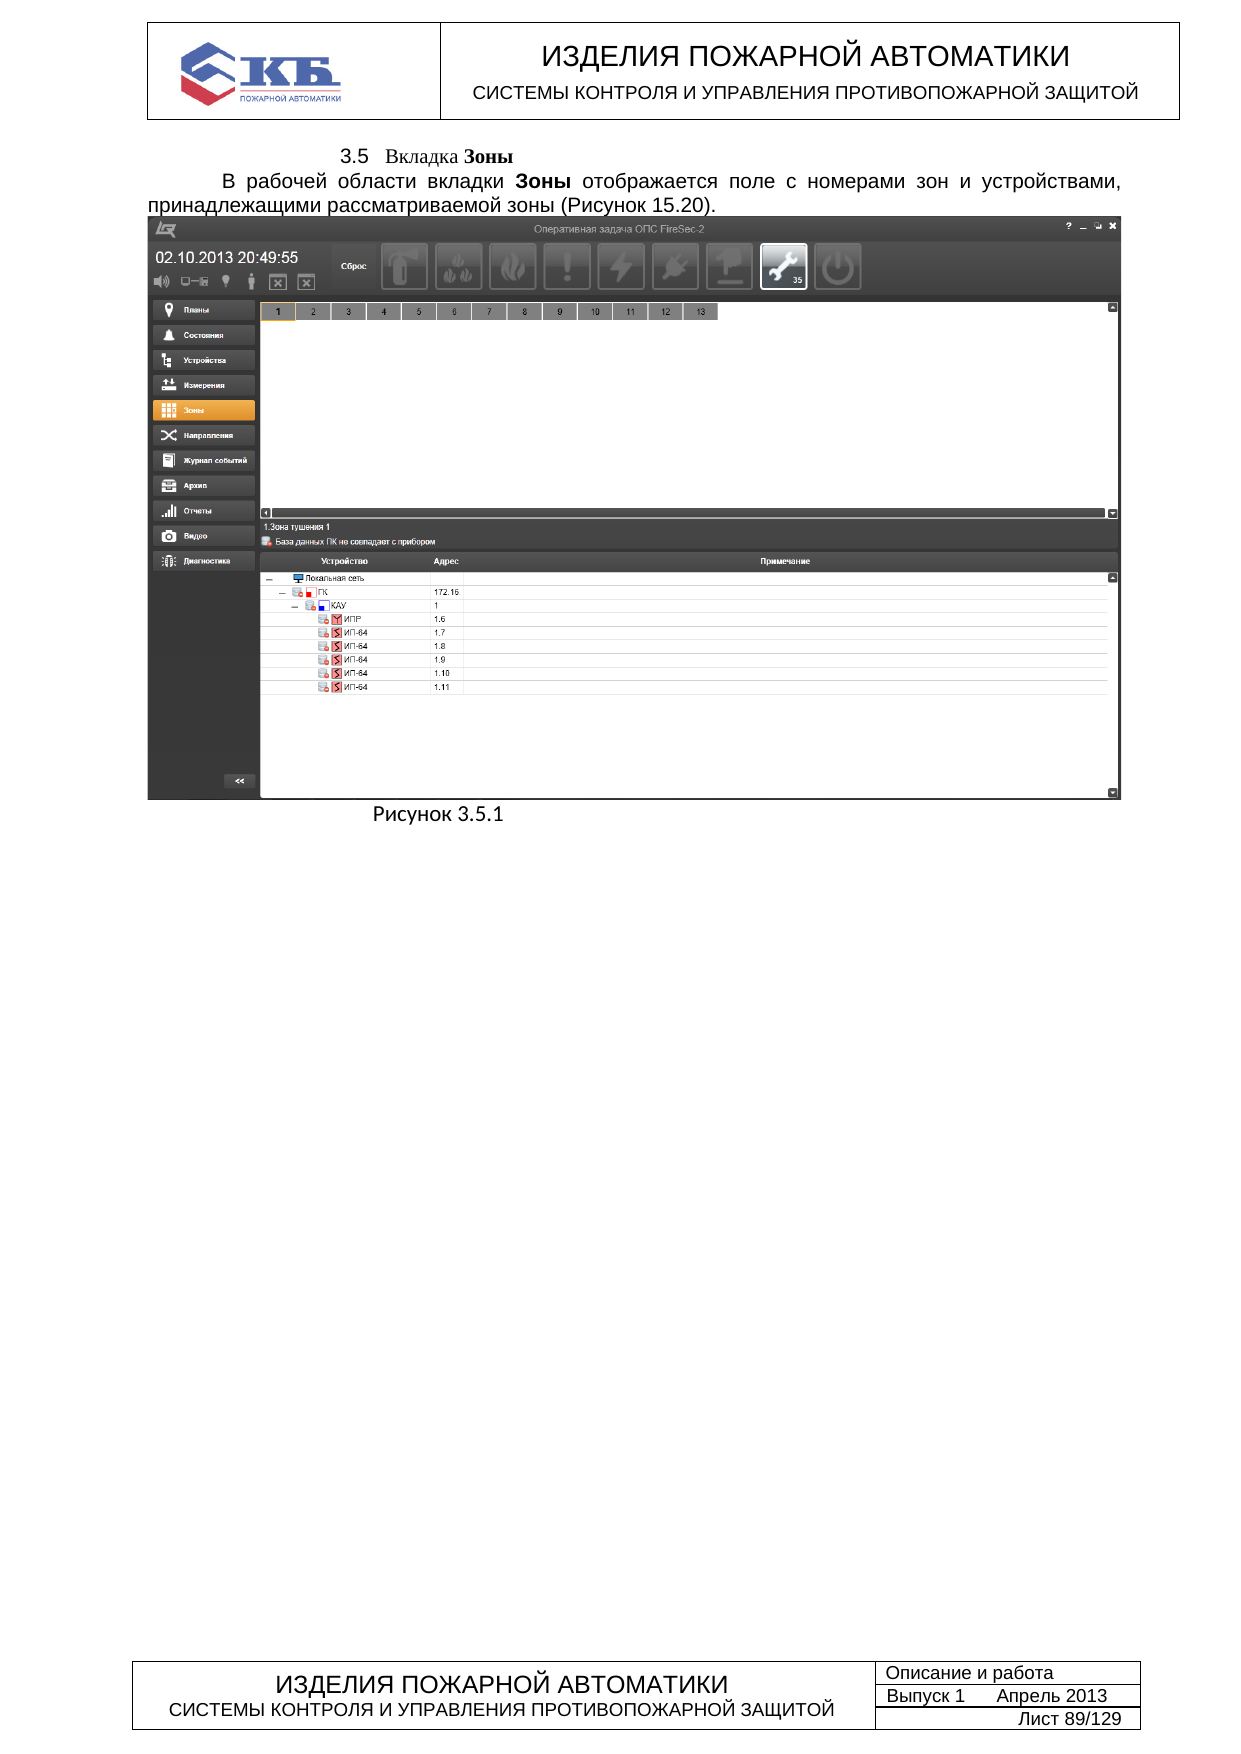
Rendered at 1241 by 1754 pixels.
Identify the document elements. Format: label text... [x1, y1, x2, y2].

list Рисунок .5.1 [373, 800, 1122, 827]
picture [147, 216, 1122, 800]
picture [177, 34, 354, 115]
list Вкладка Зоны [340, 144, 1122, 168]
text В рабочей области вкладки Зоны отображается поле с номерами зон и устройствами, принадлежащими рассматриваемой зоны (Рисунок 15.20). [148, 168, 1122, 216]
